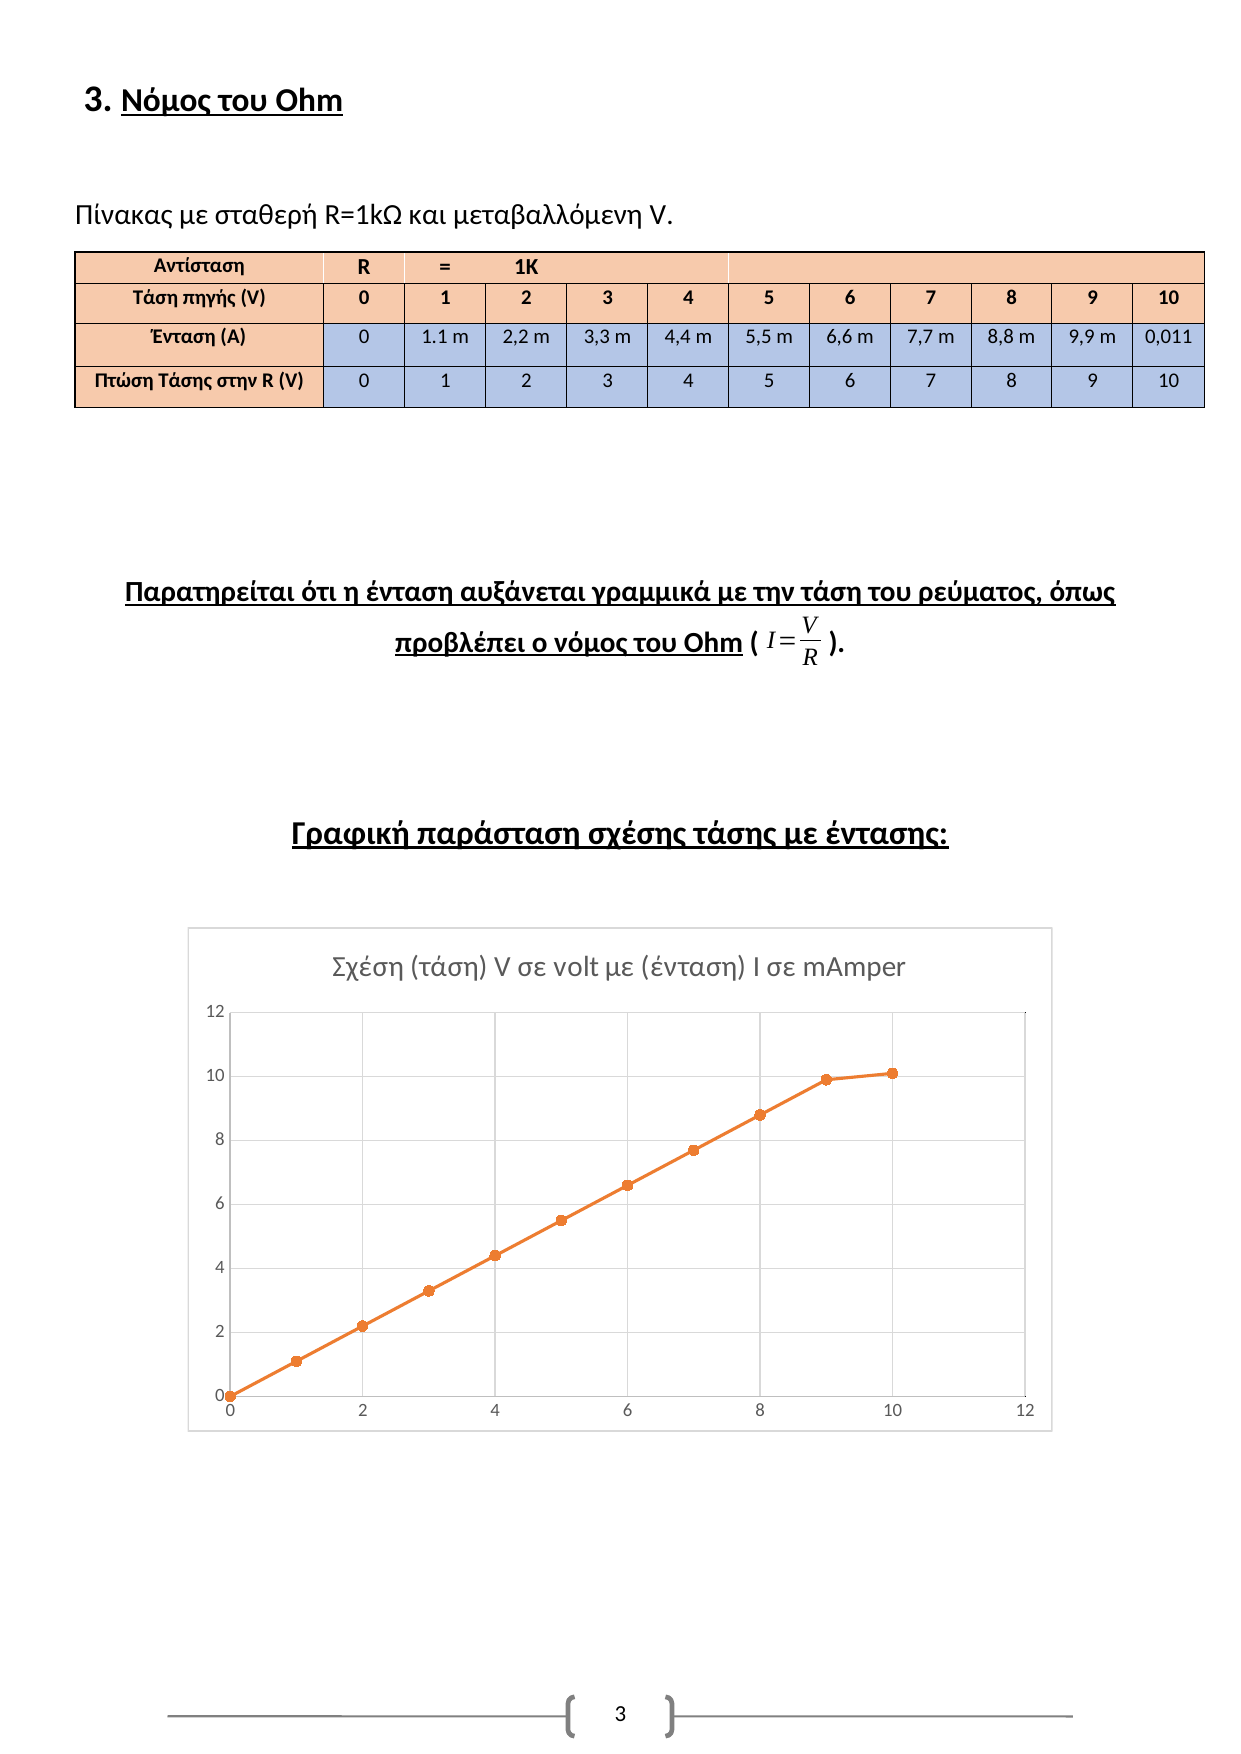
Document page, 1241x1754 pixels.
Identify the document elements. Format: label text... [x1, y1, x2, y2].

table_cell 2 [486, 284, 566, 323]
table_cell 4,4 m [648, 324, 728, 366]
table_cell 5 [729, 367, 809, 407]
table_header [809, 253, 890, 283]
table_header 1K [485, 253, 567, 283]
table_cell 9 [1052, 284, 1132, 323]
table_cell 0 [324, 284, 404, 323]
table_header [971, 253, 1052, 283]
table_cell 6,6 m [810, 324, 890, 366]
table_cell 2 [486, 367, 566, 407]
table_header [648, 253, 728, 283]
table_cell Πτώση Τάσης στην R (V) [76, 367, 323, 407]
table_header Aντίσταση [76, 253, 323, 283]
table_header [567, 253, 648, 283]
table_cell 8,8 m [972, 324, 1051, 366]
table_cell 0,011 [1133, 324, 1204, 366]
table_header [890, 253, 971, 283]
table_cell 5 [729, 284, 809, 323]
table_cell 10 [1133, 367, 1204, 407]
table_cell 4 [648, 367, 728, 407]
table_cell 7,7 m [891, 324, 971, 366]
table_header [729, 253, 809, 283]
table_cell 3 [567, 284, 647, 323]
table_cell 3,3 m [567, 324, 647, 366]
table_header [1052, 253, 1133, 283]
table_cell 6 [810, 367, 890, 407]
table_cell 3 [567, 367, 647, 407]
text Γραφική παράσταση σχέσης τάσης με έντασης: [75, 812, 1165, 852]
table_cell 8 [972, 367, 1051, 407]
table_cell 1 [405, 284, 485, 323]
table_cell 6 [810, 284, 890, 323]
table_cell 2,2 m [486, 324, 566, 366]
table_cell 0 [324, 367, 404, 407]
table_cell 5,5 m [729, 324, 809, 366]
table_cell 8 [972, 284, 1051, 323]
table_cell 1 [405, 367, 485, 407]
list Νόμος του Ohm [83, 75, 1165, 121]
table_cell 1.1 m [405, 324, 485, 366]
table_cell Ένταση (A) [76, 324, 323, 366]
table_header R [324, 253, 404, 283]
table_header = [405, 253, 485, 283]
table_cell 4 [648, 284, 728, 323]
table_cell 10 [1133, 284, 1204, 323]
table_header [1133, 253, 1204, 283]
table_cell 9 [1052, 367, 1132, 407]
table_cell Τάση πηγής (V) [76, 284, 323, 323]
table_cell 0 [324, 324, 404, 366]
table_cell 9,9 m [1052, 324, 1132, 366]
text Παρατηρείται ότι η ένταση αυξάνεται γραμμικά με την τάση του ρεύματος, όπως προβλέπει ο νόμος του Ohm ( ). [75, 573, 1165, 671]
table_cell 7 [891, 284, 971, 323]
table_cell 7 [891, 367, 971, 407]
text Πίνακας με σταθερή R=1kΩ και μεταβαλλόμενη V. [75, 196, 1165, 232]
